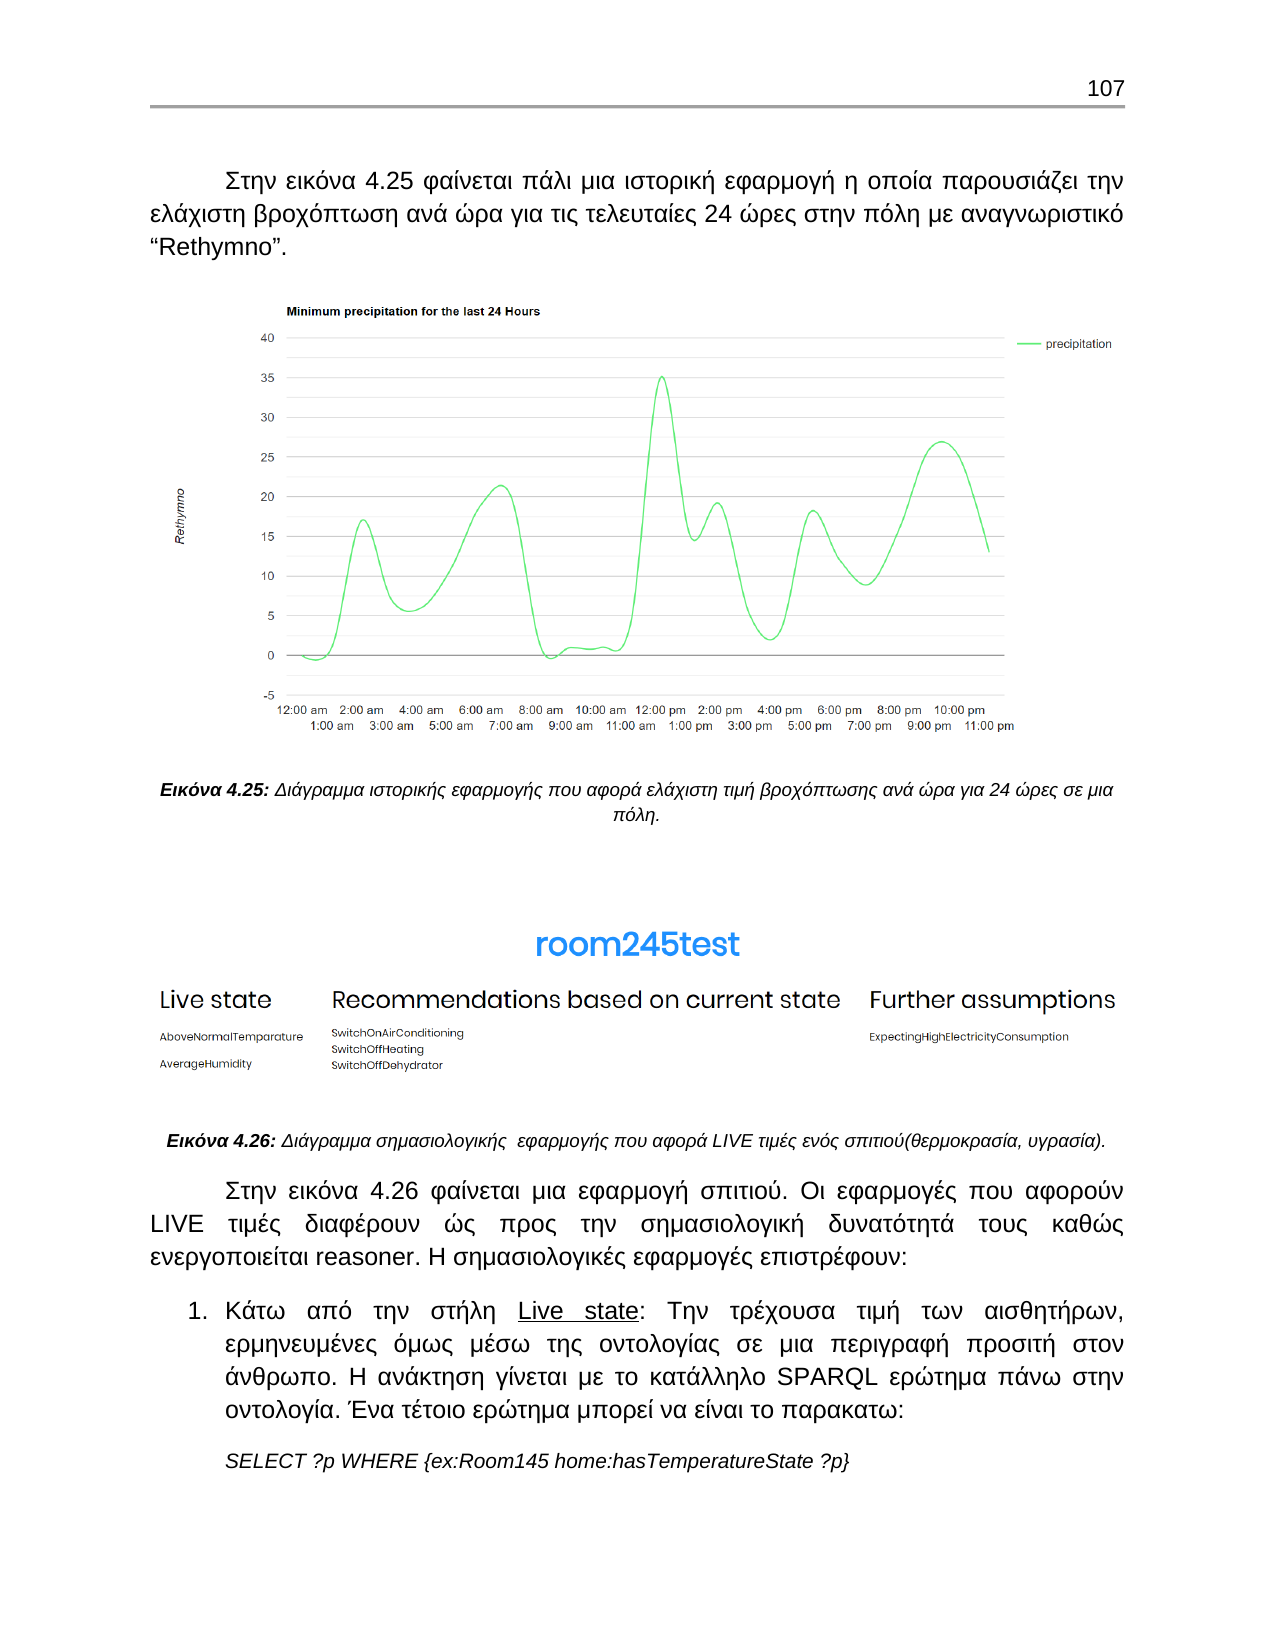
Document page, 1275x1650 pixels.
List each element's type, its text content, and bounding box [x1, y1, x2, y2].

text Εικόνα 4.25: Διάγραμμα ιστορικής εφαρμογής που αφορά ελάχιστη τιμή βροχόπτωσης ανά ώρα για 24 ώρες σε μια πόλη. [150, 779, 1125, 825]
text Στην εικόνα 4.25 φαίνεται πάλι μια ιστορική εφαρμογή η οποία παρουσιάζει την ελάχιστη βροχόπτωση ανά ώρα για τις τελευταίες 24 ώρες στην πόλη με αναγνωριστικό “Rethymno”. [150, 166, 1125, 260]
picture [150, 285, 1125, 755]
text Εικόνα 4.26: Διάγραμμα σημασιολογικής εφαρμογής που αφορά LIVE τιμές ενός σπιτιού(θερμοκρασία, υγρασία). [150, 1130, 1125, 1152]
text Στην εικόνα 4.26 φαίνεται μια εφαρμογή σπιτιού. Οι εφαρμογές που αφορούν LIVE τιμές διαφέρουν ώς προς την σημασιολογική δυνατότητά τους καθώς ενεργοποιείται reasoner. Η σημασιολογικές εφαρμογές επιστρέφουν: [150, 1176, 1125, 1271]
list Κάτω από την στήλη Live state: Την τρέχουσα τιμή των αισθητήρων, ερμηνευμένες όμως μέσω της οντολογίας σε μια περιγραφή προσιτή στον άνθρωπο. Η ανάκτηση γίνεται με το κατάλληλο SPARQL ερώτημα πάνω στην οντολογία. Ένα τέτοιο ερώτημα μπορεί να είναι το παρακατω: [187, 1296, 1125, 1423]
picture [150, 895, 1125, 1106]
text SELECT ?p WHERE {ex:Room145 home:hasTemperatureState ?p} [225, 1448, 1125, 1472]
